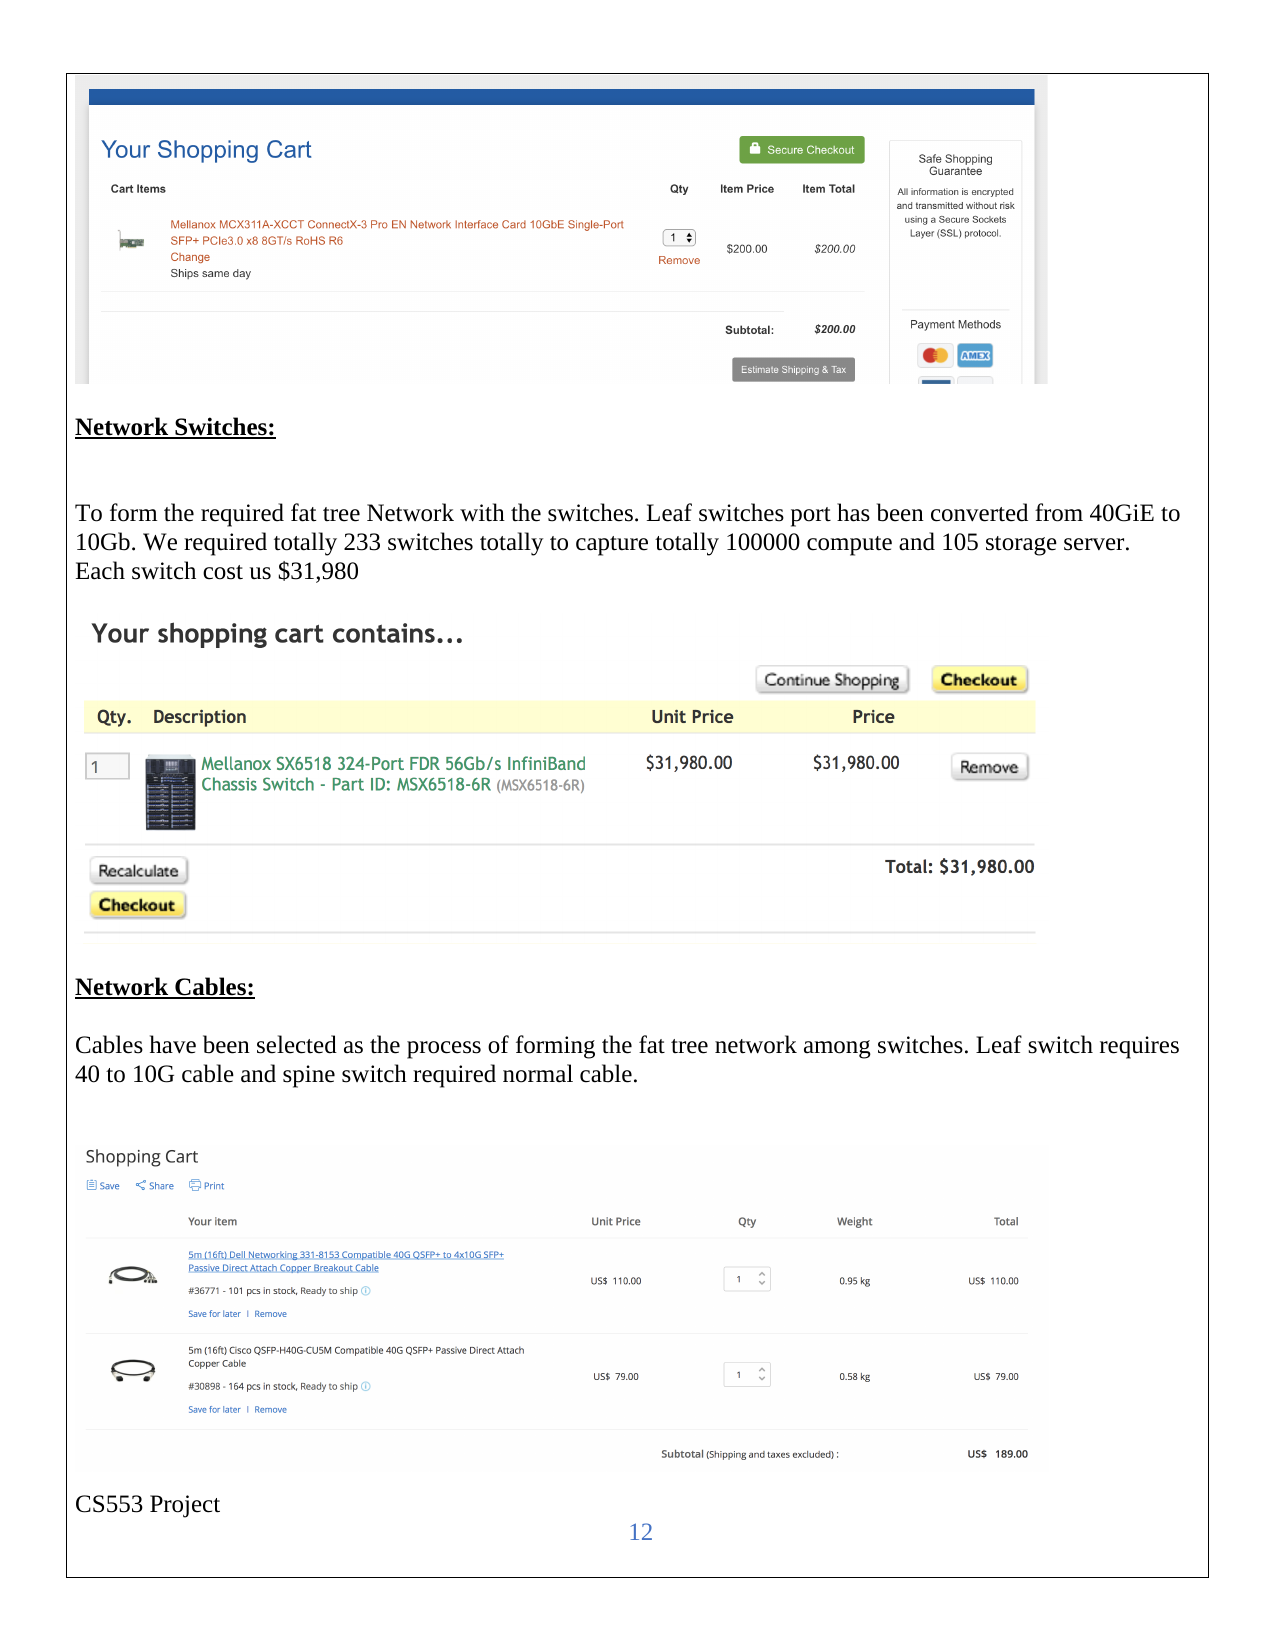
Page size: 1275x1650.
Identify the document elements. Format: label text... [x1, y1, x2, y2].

picture [75, 75, 1048, 384]
text To form the required fat tree Network with the switches. Leaf switches port has been converted from 40GiE to 10Gb. We required totally 233 switches totally to capture totally 100000 compute and 105 storage server. [75, 498, 1200, 556]
text Each switch cost us $31,980 [75, 556, 1200, 585]
picture [75, 613, 1050, 944]
text Cables have been selected as the process of forming the fat tree network among switches. Leaf switch requires 40 to 10G cable and spine switch required normal cable. [75, 1030, 1200, 1087]
text Network Cables: [75, 972, 1200, 1001]
text Network Switches: [75, 412, 1200, 441]
picture [75, 1145, 1050, 1472]
